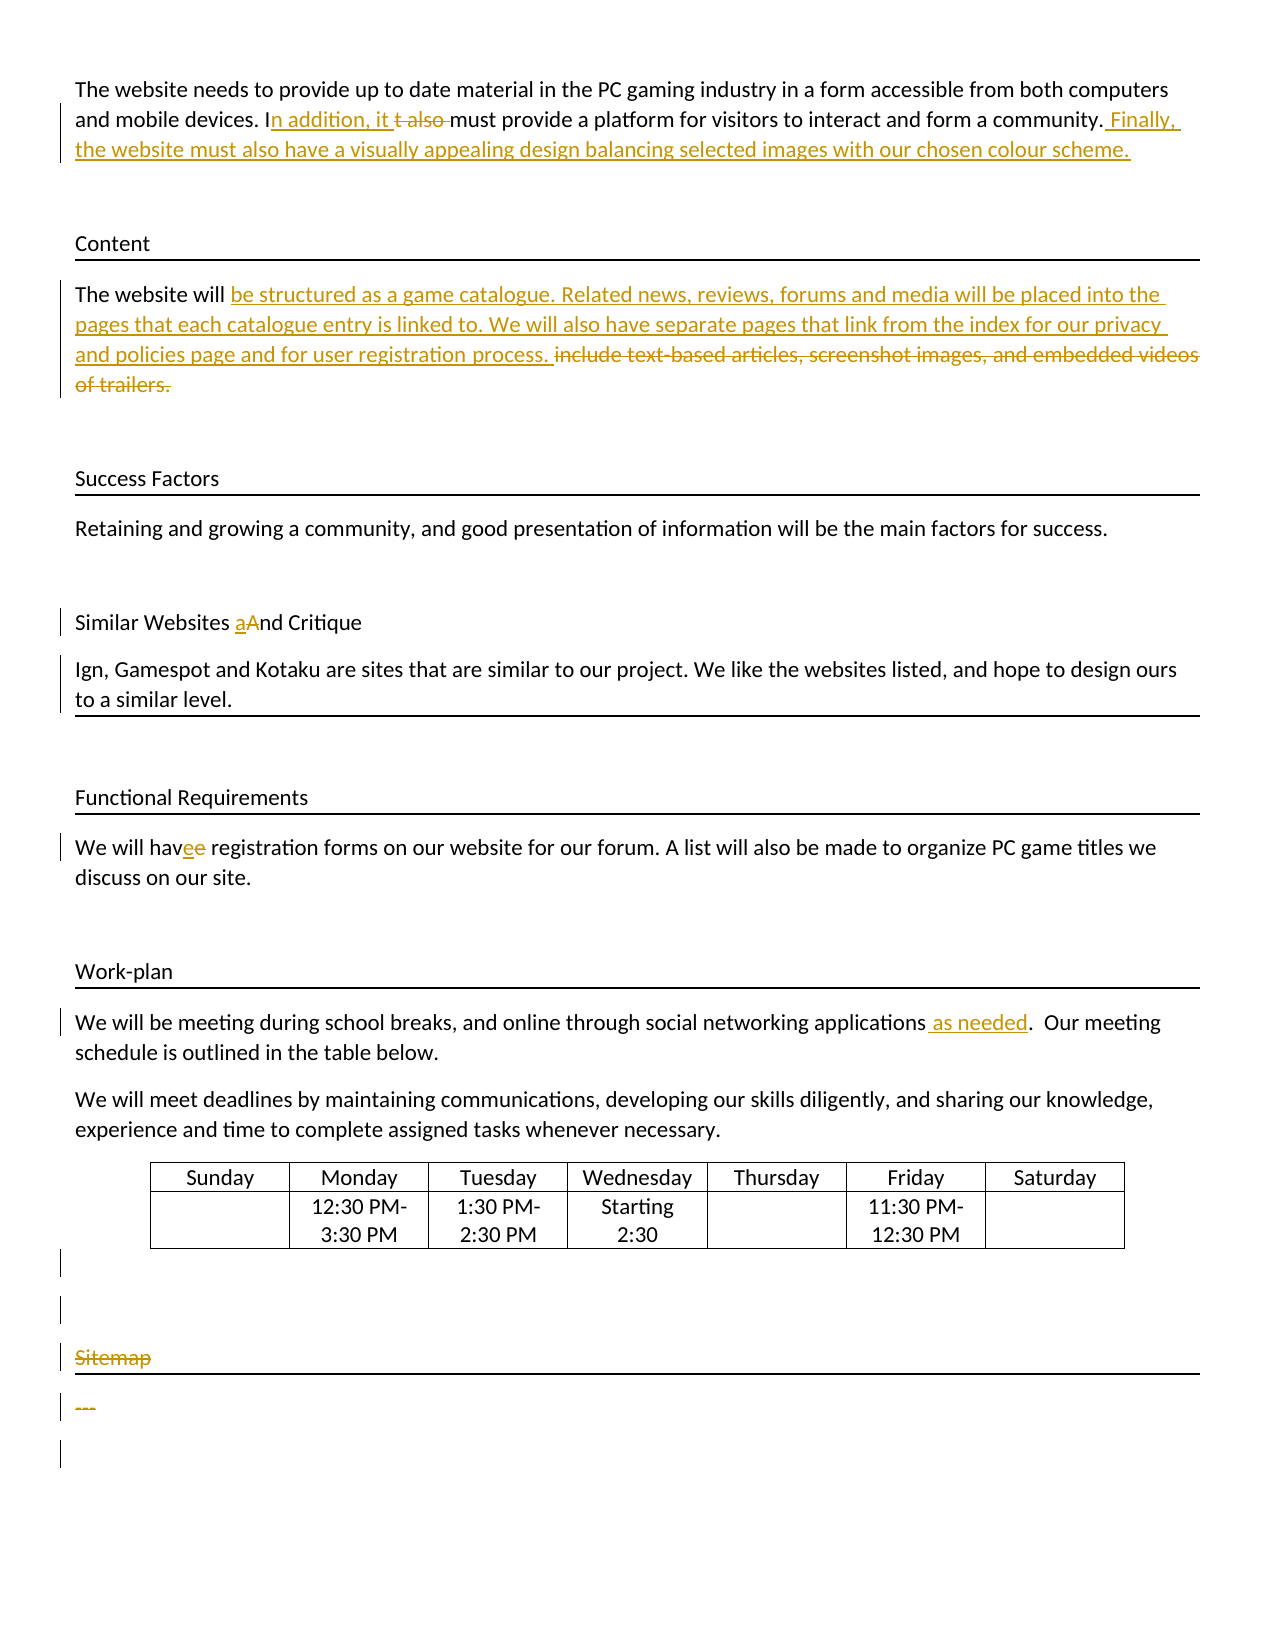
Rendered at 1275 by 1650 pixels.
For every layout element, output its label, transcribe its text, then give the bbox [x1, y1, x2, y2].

table_cell 12:30 PM-3:30 PM [290, 1192, 428, 1248]
text Ign, Gamespot and Kotaku are sites that are similar to our project. We like the websites listed, and hope to design ours to a similar level. [75, 655, 1200, 715]
table_header Thursday [708, 1163, 846, 1191]
text The website needs to provide up to date material in the PC gaming industry in a form accessible from both computers and mobile devices. Imust provide a platform for visitors to interact and form a community. [75, 75, 1200, 163]
table_cell 11:30 PM-12:30 PM [847, 1192, 985, 1248]
table_cell 1:30 PM-2:30 PM [429, 1192, 567, 1248]
table_cell [708, 1192, 846, 1248]
table_cell [986, 1192, 1124, 1248]
table_header Monday [290, 1163, 428, 1191]
table_header Tuesday [429, 1163, 567, 1191]
text Success Factors [75, 464, 1200, 494]
table_header Saturday [986, 1163, 1124, 1191]
text Work-plan [75, 957, 1200, 987]
text We will hav registration forms on our website for our forum. A list will also be made to organize PC game titles we discuss on our site. [75, 833, 1200, 892]
text The website will [75, 280, 1200, 398]
table_header Sunday [151, 1163, 289, 1191]
table_header Wednesday [568, 1163, 707, 1191]
table_header Friday [847, 1163, 985, 1191]
text Similar Websites nd Critique [75, 608, 1200, 636]
text Functional Requirements [75, 783, 1200, 813]
text We will meet deadlines by maintaining communications, developing our skills diligently, and sharing our knowledge, experience and time to complete assigned tasks whenever necessary. [75, 1085, 1200, 1143]
table_cell [151, 1192, 289, 1248]
text Retaining and growing a community, and good presentation of information will be the main factors for success. [75, 514, 1200, 543]
table_cell Starting 2:30 [568, 1192, 707, 1248]
text Content [75, 229, 1200, 259]
text We will be meeting during school breaks, and online through social networking applications. Our meeting schedule is outlined in the table below. [75, 1008, 1200, 1066]
